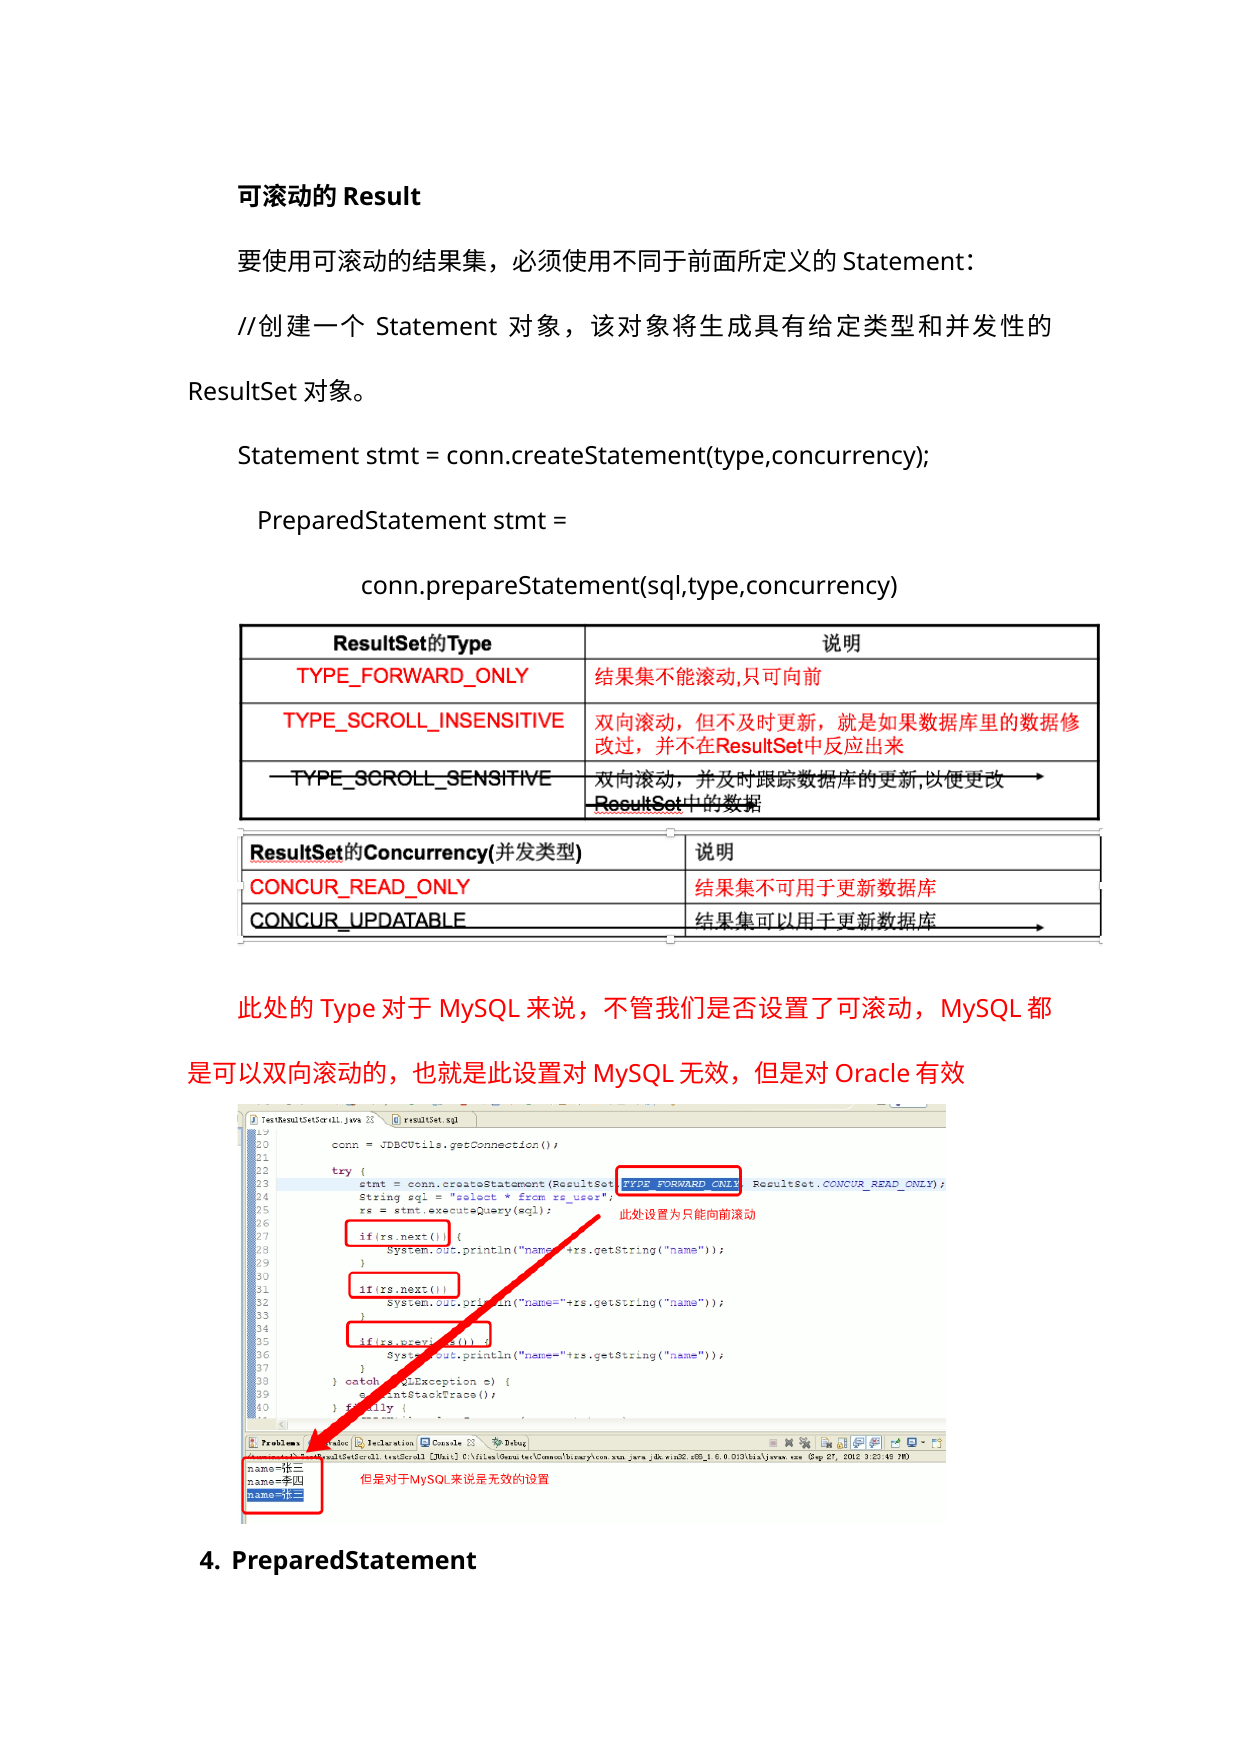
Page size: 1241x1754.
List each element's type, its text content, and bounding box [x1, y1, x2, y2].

text PreparedStatement stmt = [187, 487, 1053, 552]
text conn.prepareStatement(sql,type,concurrency) [187, 552, 1053, 617]
text 此处的Type对于MySQL来说，不管我们是否设置了可滚动，MySQL都是可以双向滚动的，也就是此设置对MySQL无效，但是对Oracle有效 [187, 974, 1053, 1104]
picture [237, 1104, 946, 1524]
list PreparedStatement [199, 1527, 1053, 1592]
text Statement stmt = conn.createStatement(type,concurrency); [187, 422, 1053, 487]
text 可滚动的Result [187, 162, 1053, 227]
text //创建一个 Statement 对象，该对象将生成具有给定类型和并发性的 ResultSet 对象。 [187, 292, 1053, 422]
text 要使用可滚动的结果集，必须使用不同于前面所定义的Statement： [187, 227, 1053, 292]
picture [237, 617, 1103, 947]
